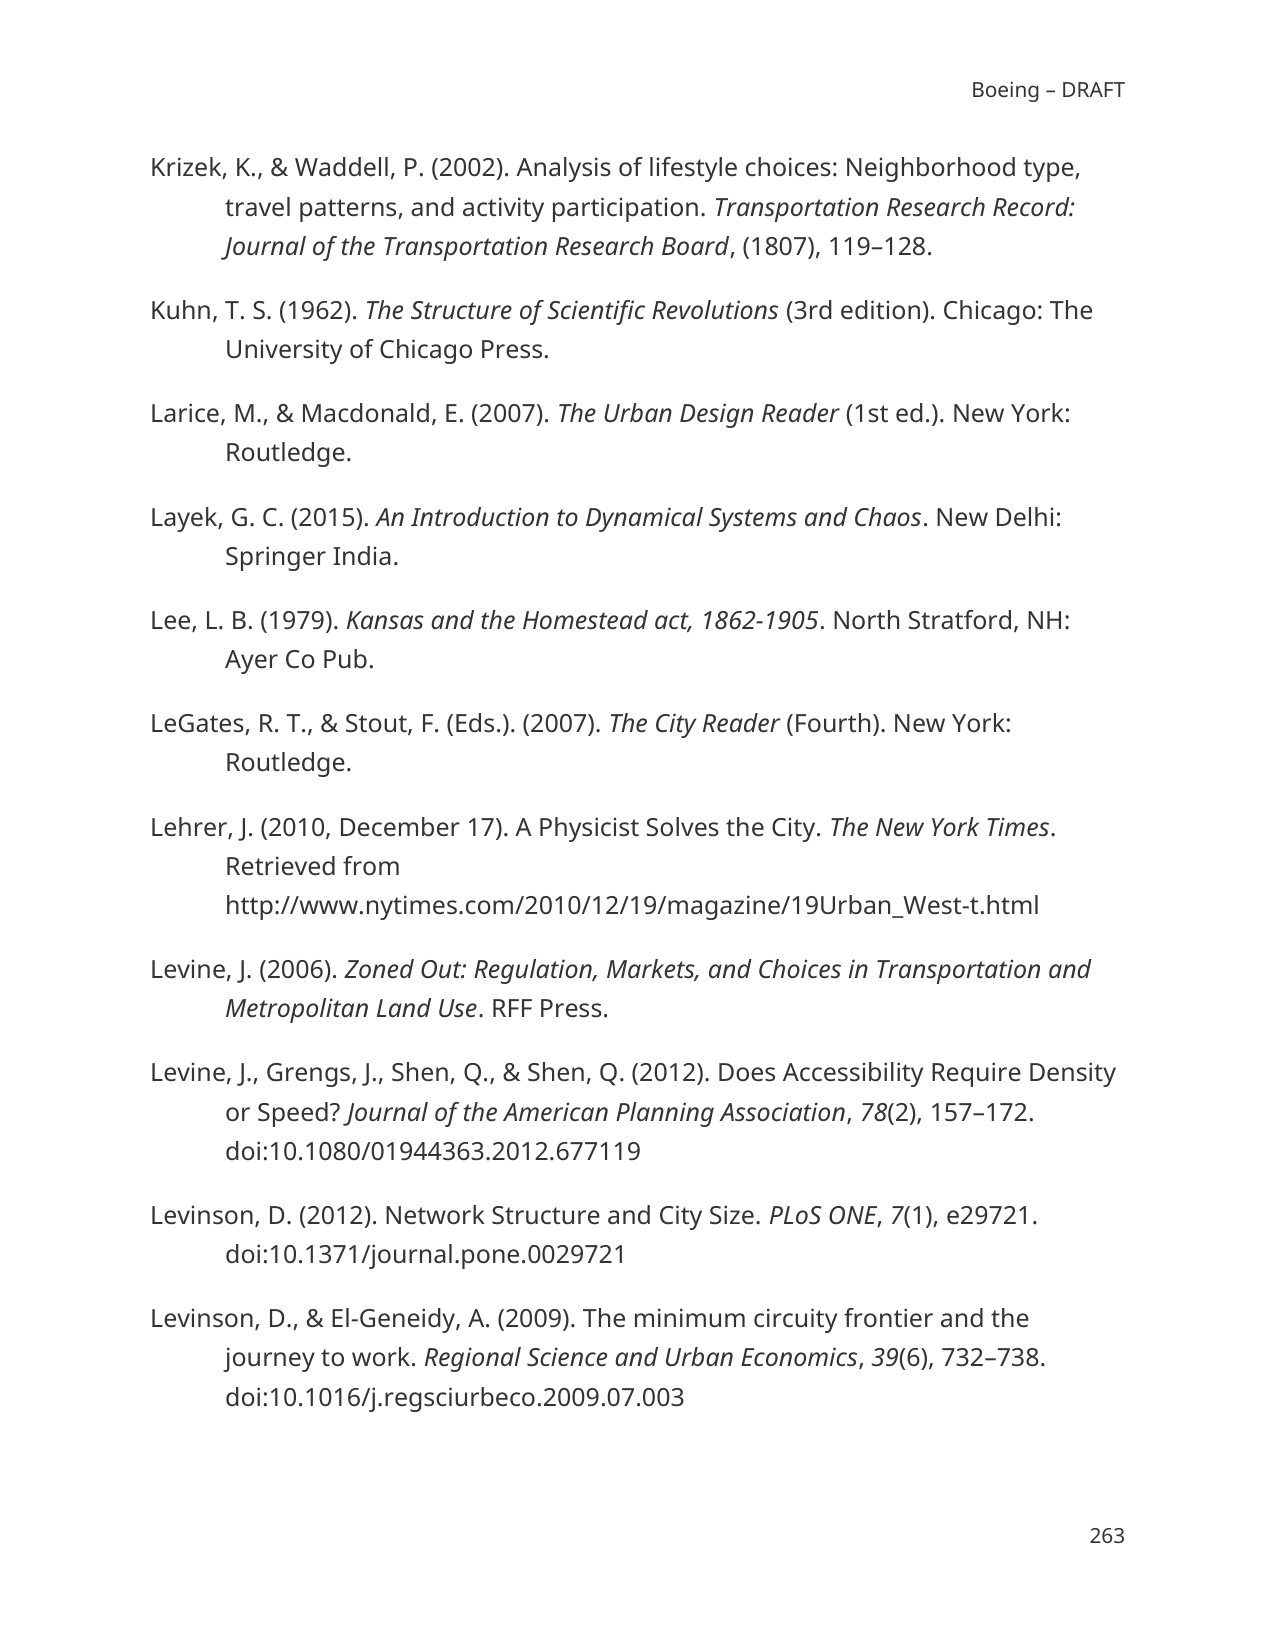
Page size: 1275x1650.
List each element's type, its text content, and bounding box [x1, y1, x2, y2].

text Larice, M., & Macdonald, E. (2007). The Urban Design Reader (1st ed.). New York: Routledge. [150, 396, 1125, 469]
text LeGates, R. T., & Stout, F. (Eds.). (2007). The City Reader (Fourth). New York: Routledge. [150, 706, 1125, 779]
text Krizek, K., & Waddell, P. (2002). Analysis of lifestyle choices: Neighborhood type, travel patterns, and activity participation. Transportation Research Record: Journal of the Transportation Research Board, (1807), 119–128. [150, 150, 1125, 262]
text Lehrer, J. (2010, December 17). A Physicist Solves the City. The New York Times. Retrieved from http://www.nytimes.com/2010/12/19/magazine/19Urban_West-t.html [150, 809, 1125, 922]
text Lee, L. B. (1979). Kansas and the Homestead act, 1862-1905. North Stratford, NH: Ayer Co Pub. [150, 602, 1125, 676]
text Levinson, D., & El-Geneidy, A. (2009). The minimum circuity frontier and the journey to work. Regional Science and Urban Economics, 39(6), 732–738. doi:10.1016/j.regsciurbeco.2009.07.003 [150, 1301, 1125, 1413]
text Kuhn, T. S. (1962). The Structure of Scientific Revolutions (3rd edition). Chicago: The University of Chicago Press. [150, 292, 1125, 366]
text Layek, G. C. (2015). An Introduction to Dynamical Systems and Chaos. New Delhi: Springer India. [150, 499, 1125, 572]
text Levine, J. (2006). Zoned Out: Regulation, Markets, and Choices in Transportation and Metropolitan Land Use. RFF Press. [150, 952, 1125, 1025]
text Levinson, D. (2012). Network Structure and City Size. PLoS ONE, 7(1), e29721. doi:10.1371/journal.pone.0029721 [150, 1197, 1125, 1271]
text Levine, J., Grengs, J., Shen, Q., & Shen, Q. (2012). Does Accessibility Require Density or Speed? Journal of the American Planning Association, 78(2), 157–172. doi:10.1080/01944363.2012.677119 [150, 1055, 1125, 1167]
